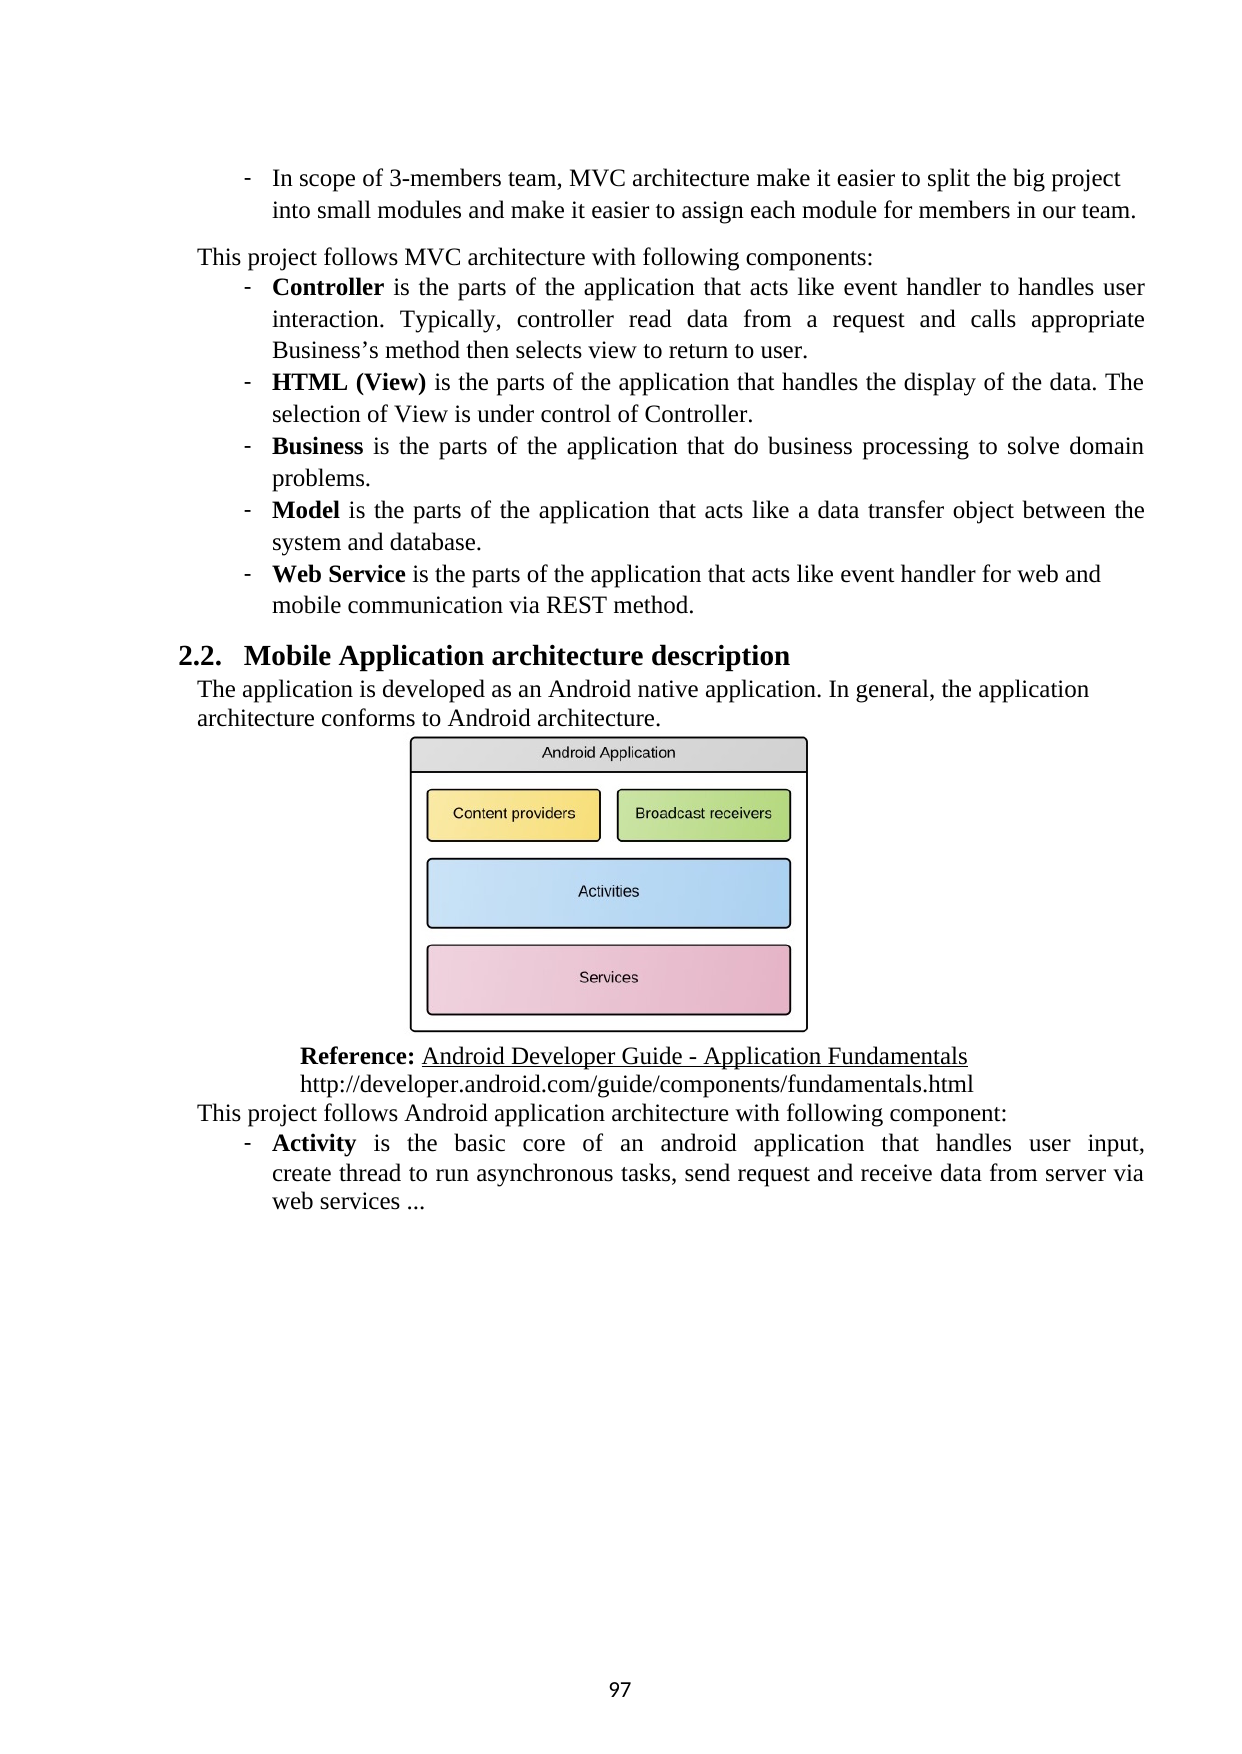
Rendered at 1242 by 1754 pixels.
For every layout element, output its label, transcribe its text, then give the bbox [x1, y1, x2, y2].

text The application is developed as an Android native application. In general, the application architecture conforms to Android architecture. [197, 674, 1146, 732]
text http://developer.android.com/guide/components/fundamentals.html [169, 1069, 1146, 1098]
list Activity is the basic core of an android application that handles user input, create thread to run asynchronous tasks, send request and receive data from server via web services ... [244, 1127, 1146, 1215]
picture [403, 731, 816, 1041]
list Controller is the parts of the application that acts like event handler to handles user interaction. Typically, controller read data from a request and calls appropriate Business’s method then selects view to return to user. [244, 271, 1146, 364]
list Web Service is the parts of the application that acts like event handler for web and mobile communication via REST method. [244, 558, 1146, 619]
text This project follows Android application architecture with following component: [197, 1098, 1146, 1127]
text This project follows MVC architecture with following components: [197, 242, 1146, 271]
text Reference: Android Developer Guide - Application Fundamentals [169, 1041, 1146, 1069]
list Model is the parts of the application that acts like a data transfer object between the system and database. [244, 494, 1146, 555]
list Business is the parts of the application that do business processing to solve domain problems. [244, 430, 1146, 492]
subtitle Mobile Application architecture description [169, 638, 1146, 672]
list In scope of 3-members team, MVC architecture make it easier to split the big project into small modules and make it easier to assign each module for members in our team. [244, 162, 1146, 223]
list HTML (View) is the parts of the application that handles the display of the data. The selection of View is under control of Controller. [244, 366, 1146, 428]
